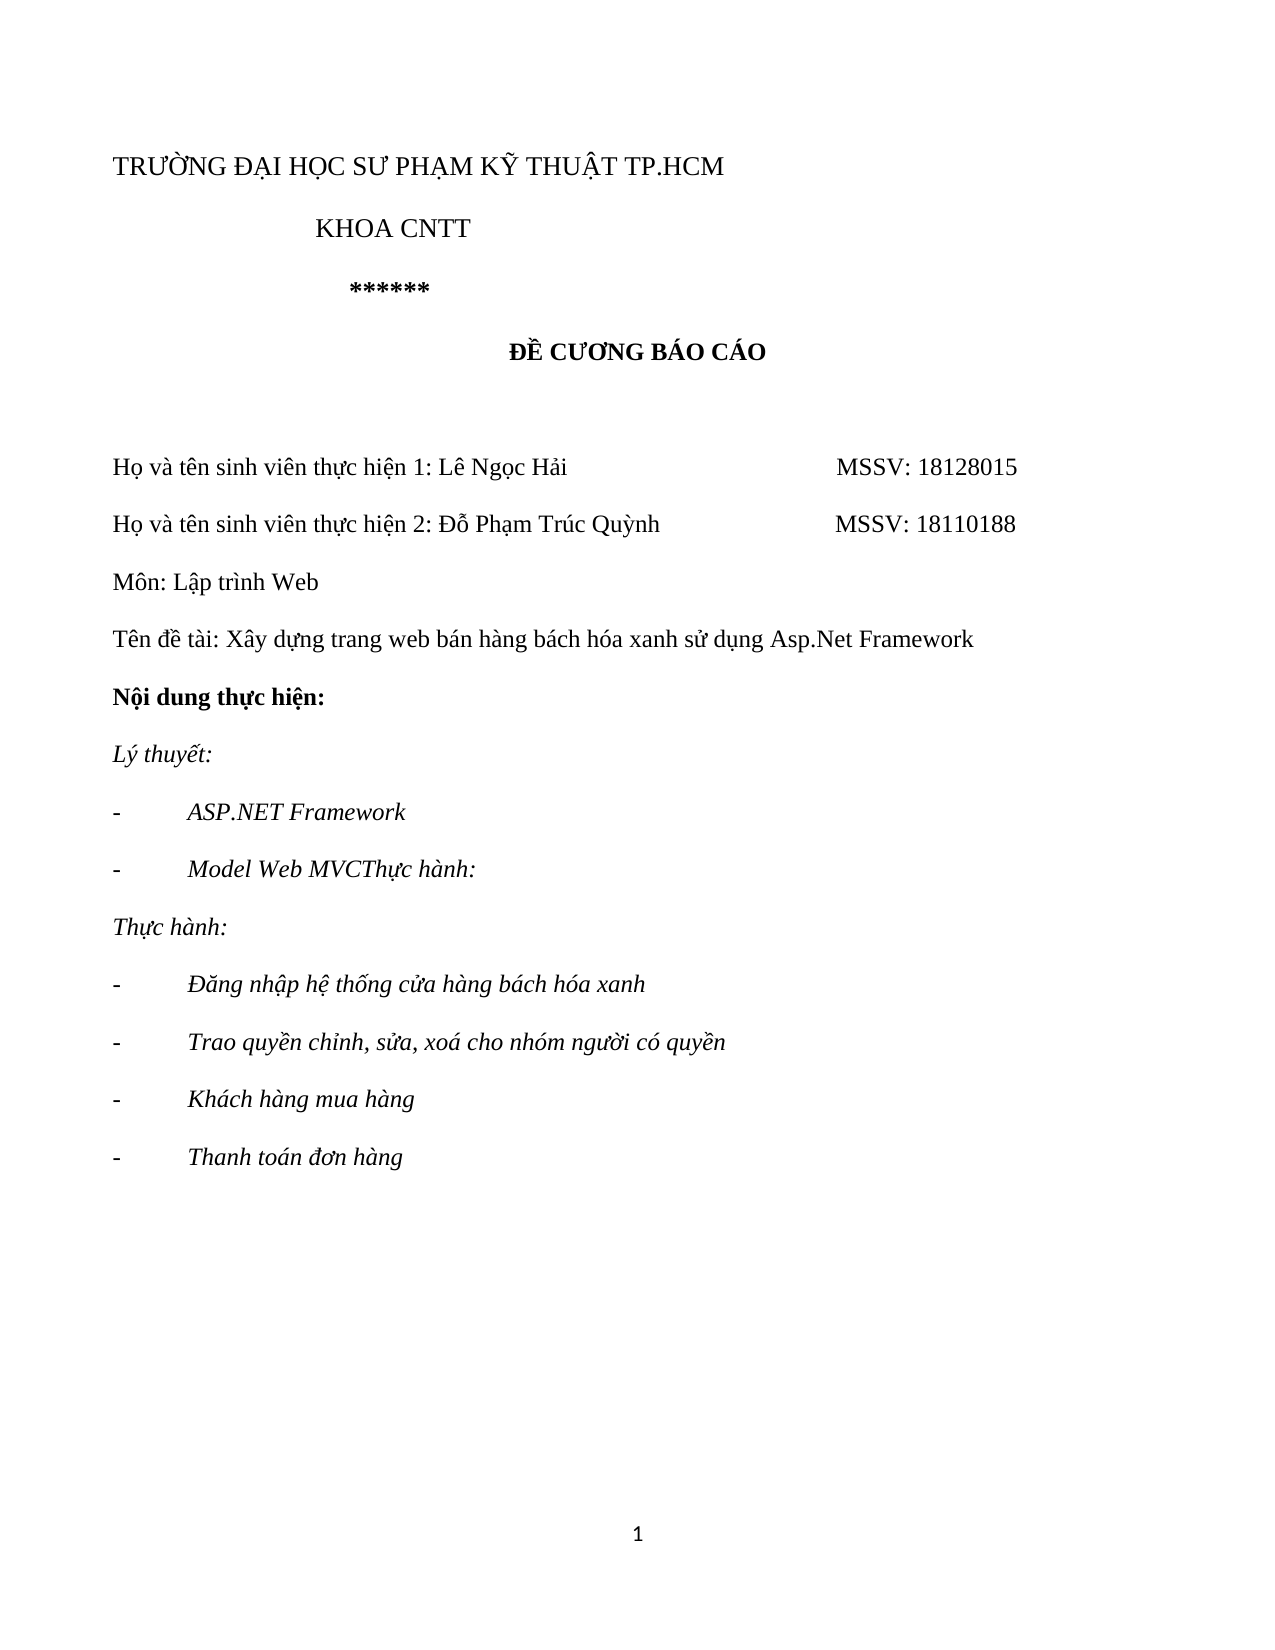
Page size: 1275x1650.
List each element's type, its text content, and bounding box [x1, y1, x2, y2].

text - Khách hàng mua hàng [112, 1084, 1162, 1113]
text Họ và tên sinh viên thực hiện 1: Lê Ngọc Hải MSSV: 18128015 [112, 452, 1162, 481]
text Họ và tên sinh viên thực hiện 2: Đỗ Phạm Trúc Quỳnh MSSV: 18110188 [112, 509, 1162, 538]
text Tên đề tài: Xây dựng trang web bán hàng bách hóa xanh sử dụng Asp.Net Framework [112, 624, 1162, 653]
text ĐỀ CƯƠNG BÁO CÁO [112, 337, 1162, 366]
text Môn: Lập trình Web [112, 567, 1162, 596]
text Nội dung thực hiện: [112, 682, 1162, 711]
text - Đăng nhập hệ thống cửa hàng bách hóa xanh [112, 969, 1162, 998]
text - Thanh toán đơn hàng [112, 1142, 1162, 1171]
text Lý thuyết: [112, 739, 1162, 768]
text - Trao quyền chỉnh, sửa, xoá cho nhóm người có quyền [112, 1027, 1162, 1056]
text - Model Web MVCThực hành: [112, 854, 1162, 883]
text - ASP.NET Framework [112, 797, 1162, 826]
text Thực hành: [112, 912, 1162, 941]
text TRƯỜNG ĐẠI HỌC SƯ PHẠM KỸ THUẬT TP.HCM KHOA CNTT ****** [112, 150, 1162, 306]
